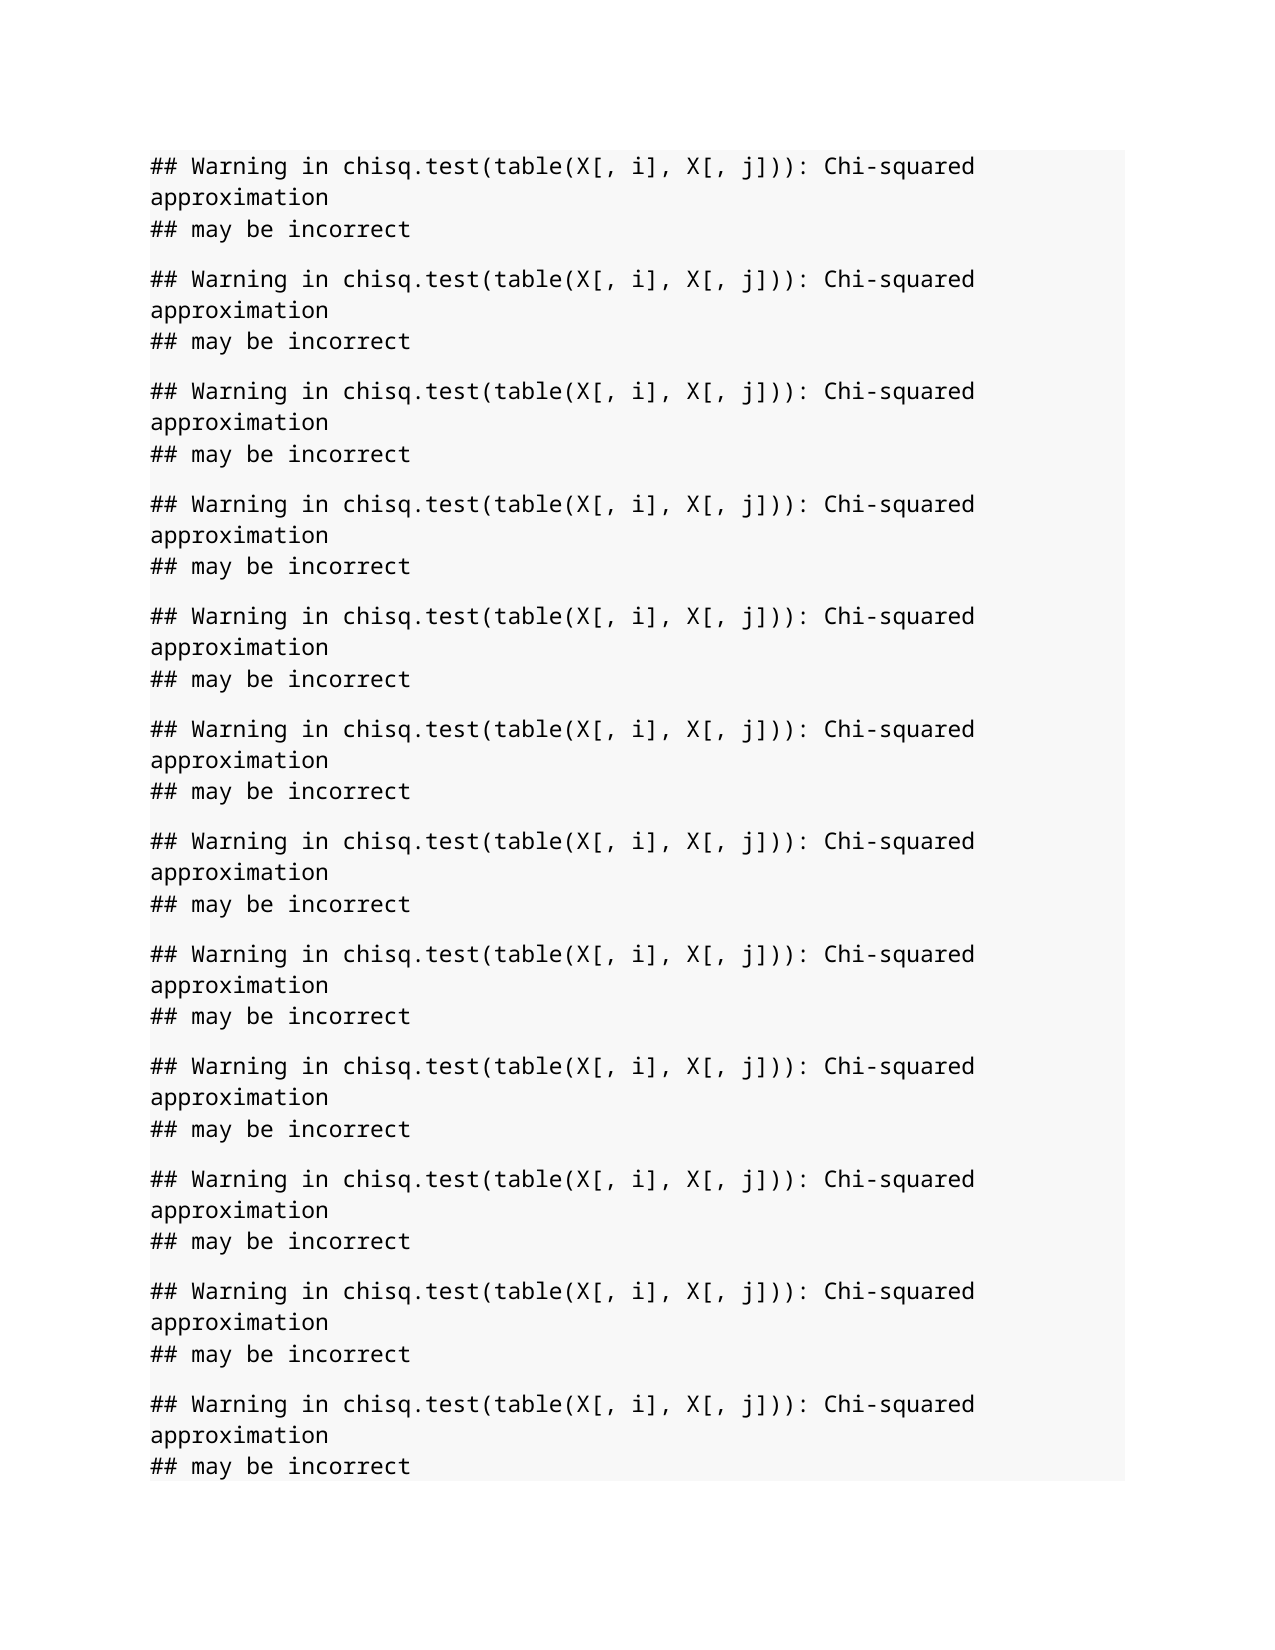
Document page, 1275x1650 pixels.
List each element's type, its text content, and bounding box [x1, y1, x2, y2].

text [150, 1275, 1125, 1369]
text ## Warning in chisq.test(table(X[, i], X[, j])): Chi-squared approximation ## may be incorrect [150, 825, 1125, 919]
text ## Warning in chisq.test(table(X[, i], X[, j])): Chi-squared approximation ## may be incorrect [150, 937, 1125, 1031]
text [150, 150, 1125, 244]
text ## Warning in chisq.test(table(X[, i], X[, j])): Chi-squared approximation ## may be incorrect [150, 600, 1125, 694]
text ## Warning in chisq.test(table(X[, i], X[, j])): Chi-squared approximation ## may be incorrect [150, 1162, 1125, 1256]
text ## Warning in chisq.test(table(X[, i], X[, j])): Chi-squared approximation ## may be incorrect [150, 487, 1125, 581]
text ## Warning in chisq.test(table(X[, i], X[, j])): Chi-squared approximation ## may be incorrect [150, 1050, 1125, 1144]
text ## Warning in chisq.test(table(X[, i], X[, j])): Chi-squared approximation ## may be incorrect [150, 712, 1125, 806]
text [150, 262, 1125, 356]
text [150, 1387, 1125, 1481]
text ## Warning in chisq.test(table(X[, i], X[, j])): Chi-squared approximation ## may be incorrect [150, 375, 1125, 469]
